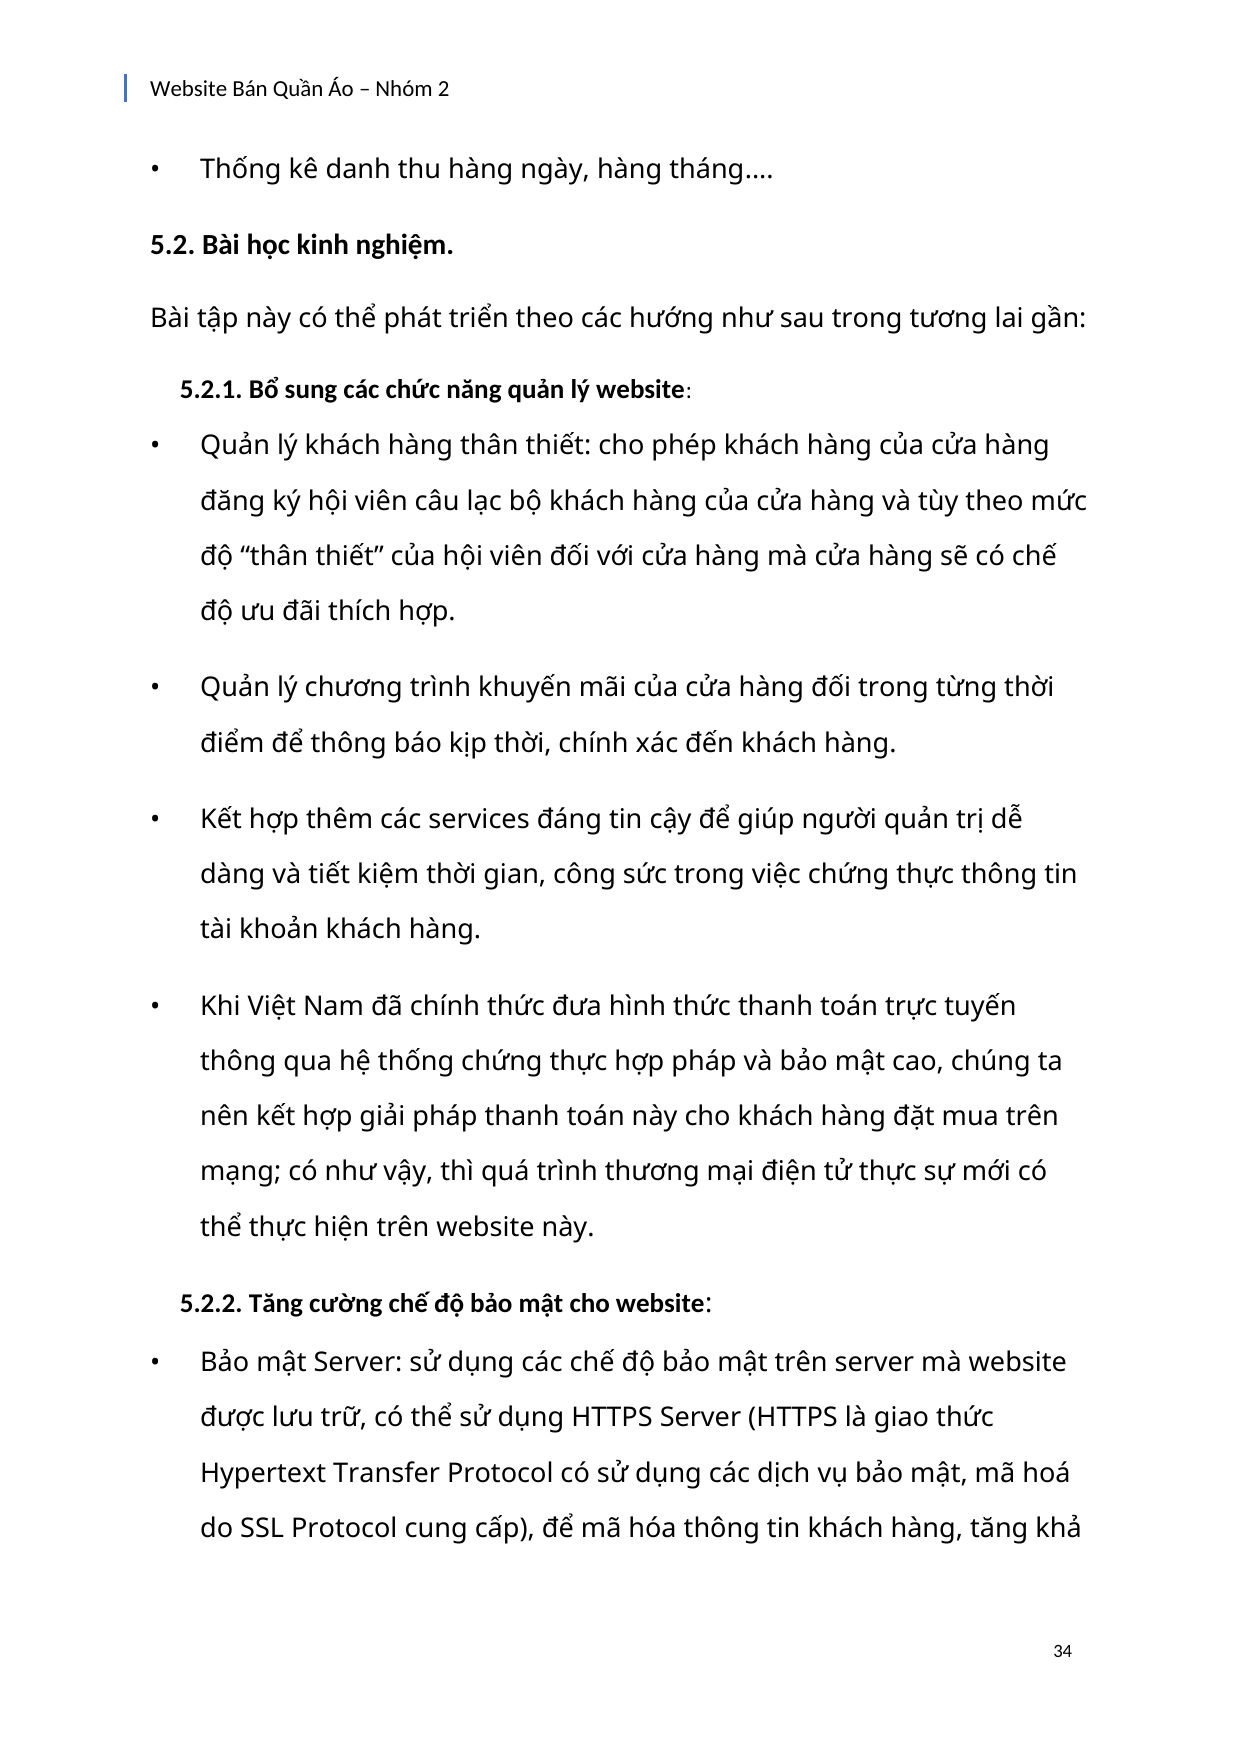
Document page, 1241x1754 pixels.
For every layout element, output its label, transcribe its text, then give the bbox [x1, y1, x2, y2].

list Quản lý khách hàng thân thiết: cho phép khách hàng của cửa hàng đăng ký hội viên câu lạc bộ khách hàng của cửa hàng và tùy theo mức độ “thân thiết” của hội viên đối với cửa hàng mà cửa hàng sẽ có chế độ ưu đãi thích hợp. [150, 426, 1090, 628]
text 5.2. Bài học kinh nghiệm. [150, 226, 1090, 262]
list Kết hợp thêm các services đáng tin cậy để giúp người quản trị dễ dàng và tiết kiệm thời gian, công sức trong việc chứng thực thông tin tài khoản khách hàng. [150, 799, 1090, 947]
list Quản lý chương trình khuyến mãi của cửa hàng đối trong từng thời điểm để thông báo kịp thời, chính xác đến khách hàng. [150, 668, 1090, 760]
text 5.2.2. Tăng cường chế độ bảo mật cho website: [179, 1283, 1090, 1320]
list Thống kê danh thu hàng ngày, hàng tháng.... [150, 150, 1090, 187]
text 5.2.1. Bổ sung các chức năng quản lý website: [179, 372, 1090, 405]
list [150, 1342, 1090, 1545]
text Bài tập này có thể phát triển theo các hướng như sau trong tương lai gần: [150, 298, 1090, 335]
list Khi Việt Nam đã chính thức đưa hình thức thanh toán trực tuyến thông qua hệ thống chứng thực hợp pháp và bảo mật cao, chúng ta nên kết hợp giải pháp thanh toán này cho khách hàng đặt mua trên mạng; có như vậy, thì quá trình thương mại điện tử thực sự mới có thể thực hiện trên website này. [150, 986, 1090, 1244]
